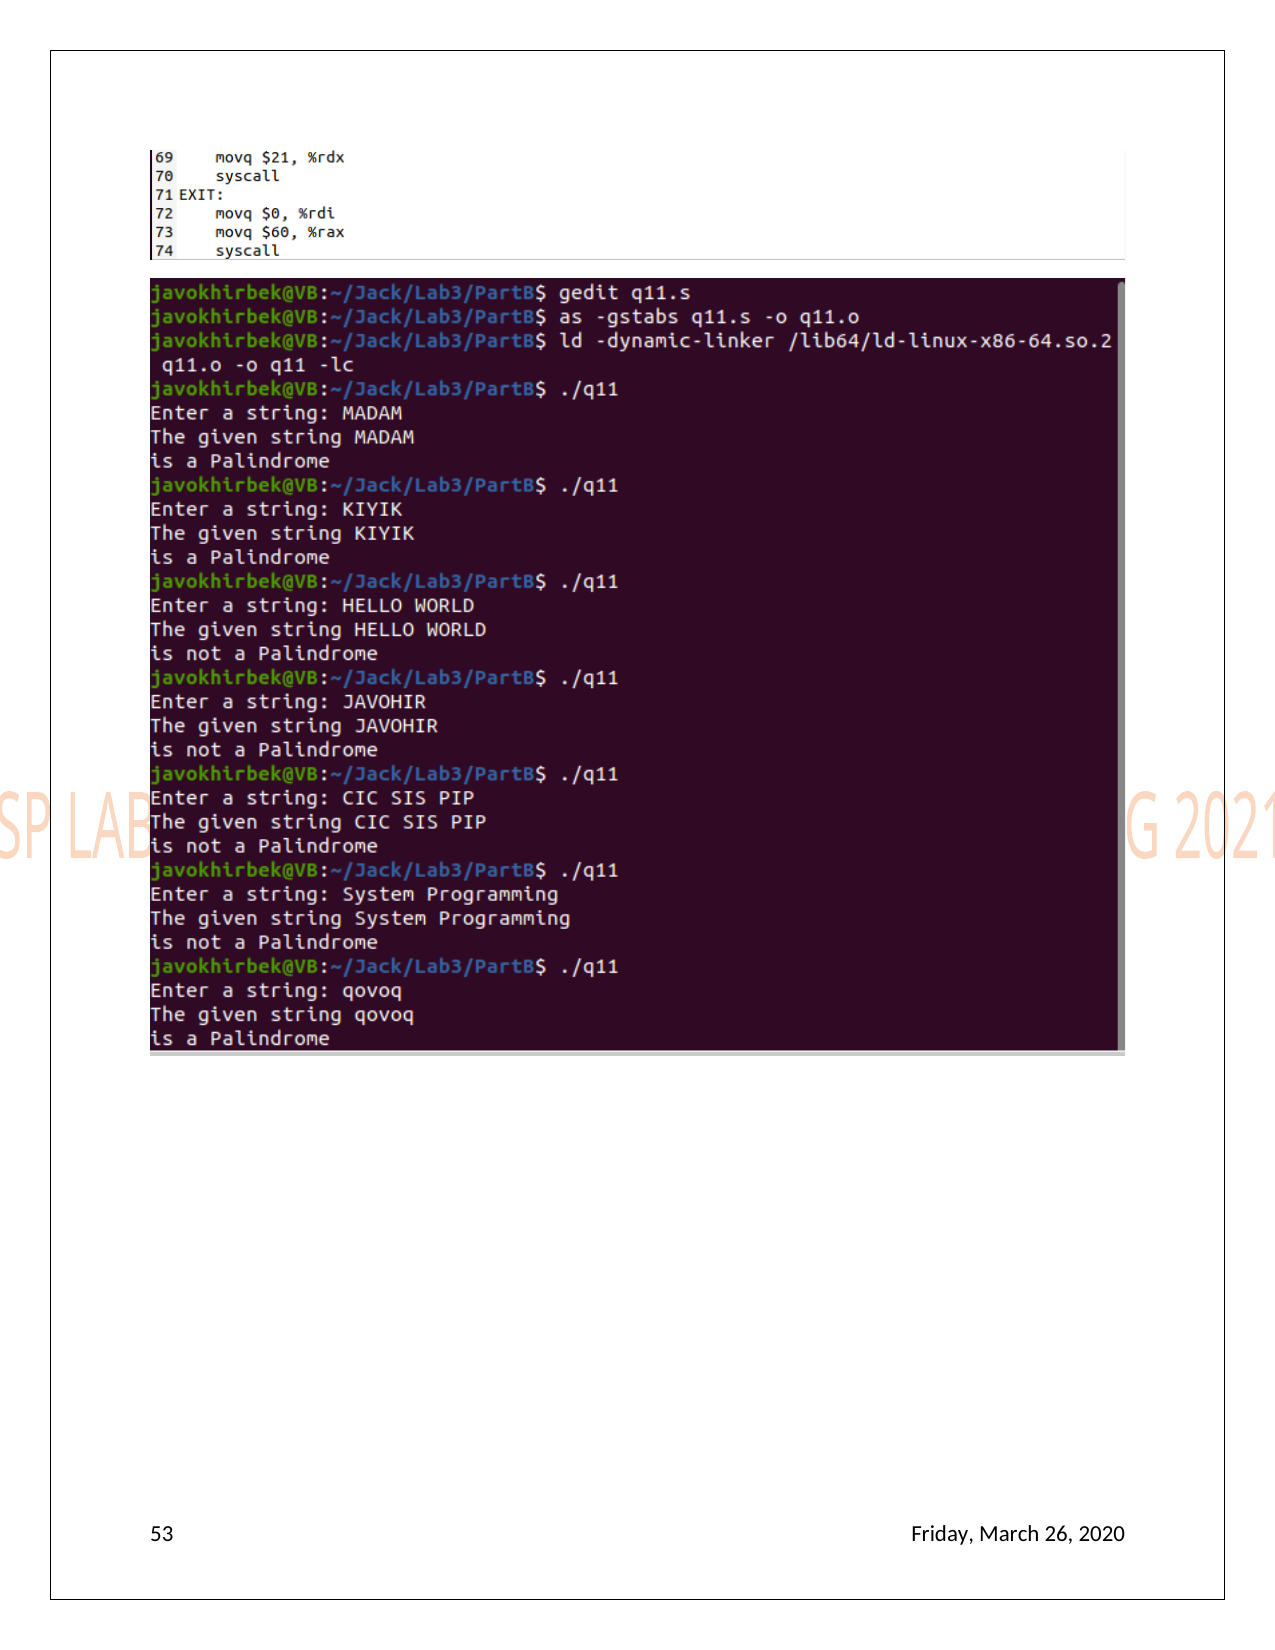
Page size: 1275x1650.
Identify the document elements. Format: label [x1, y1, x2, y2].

picture [150, 278, 1125, 1056]
picture [150, 150, 1125, 260]
